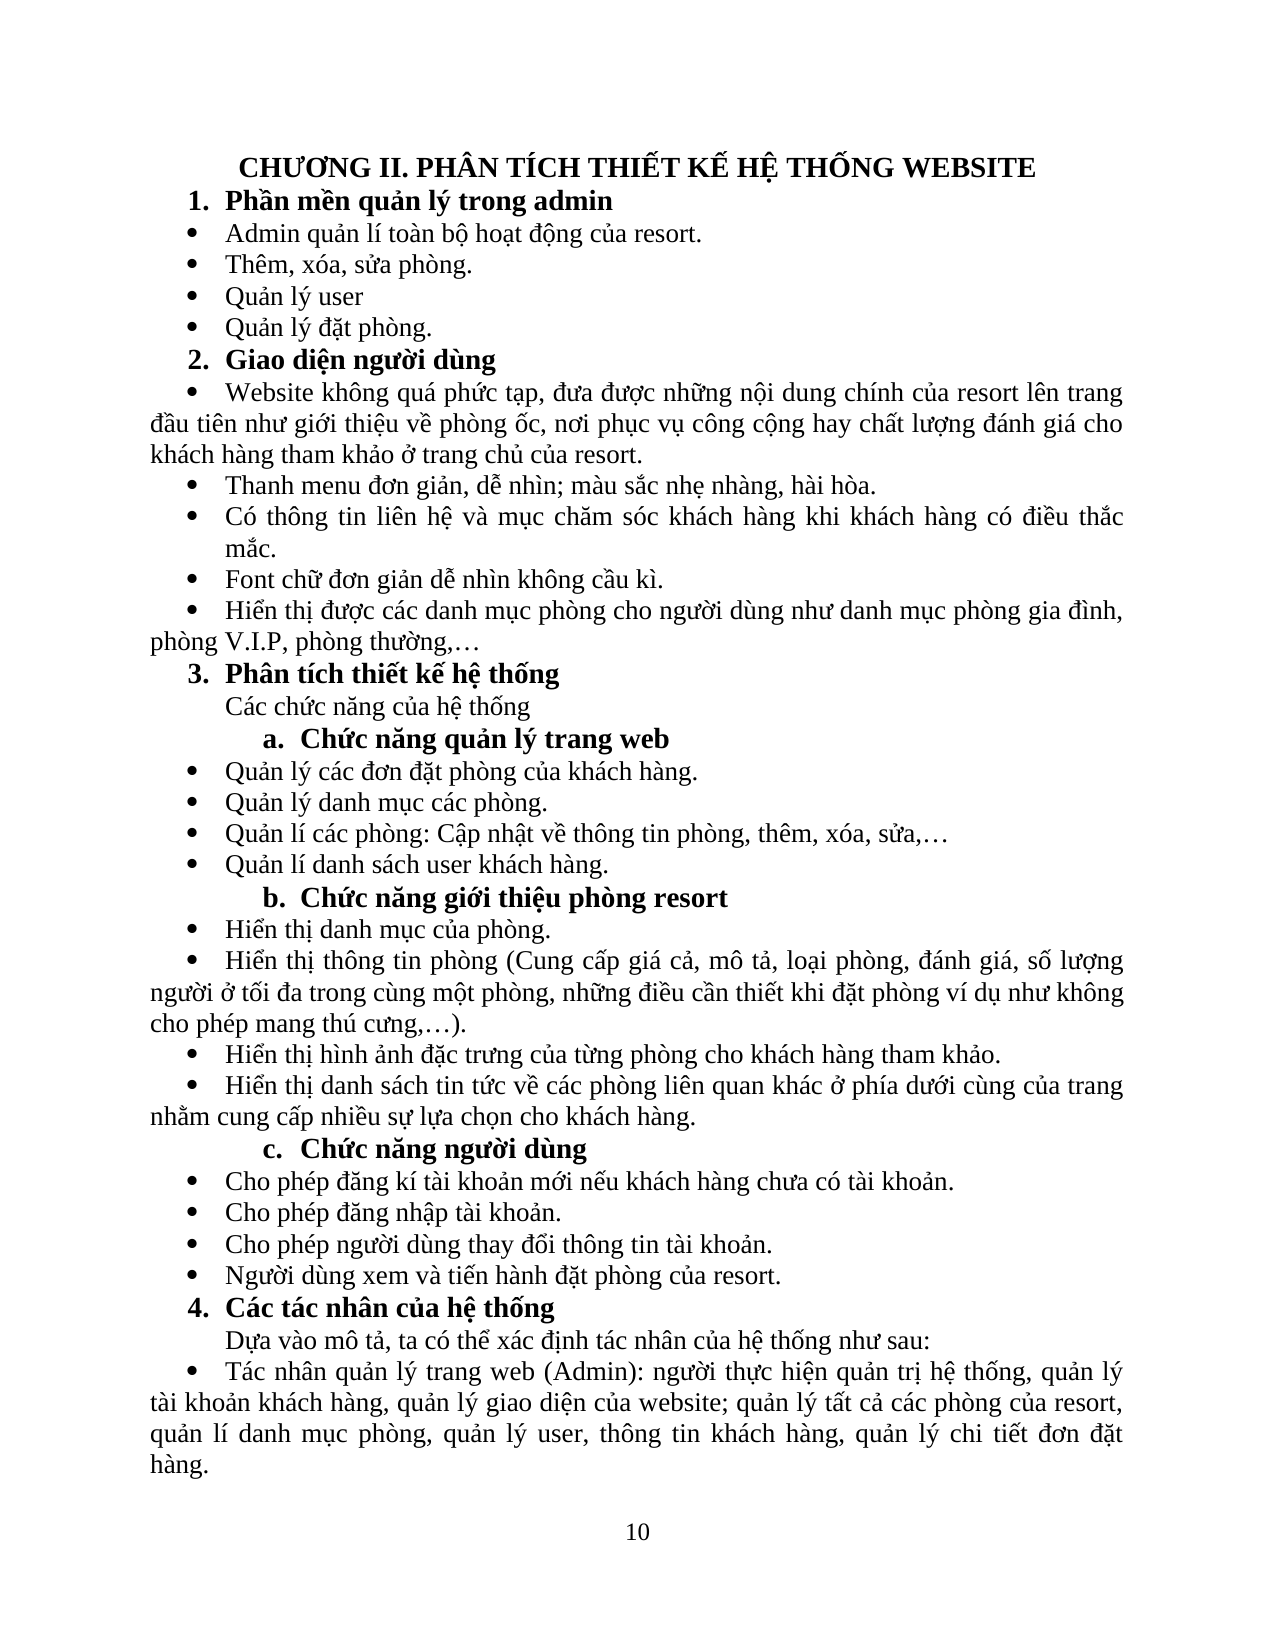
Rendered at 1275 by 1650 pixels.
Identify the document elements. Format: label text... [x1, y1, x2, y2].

list Thanh menu đơn giản, dễ nhìn; màu sắc nhẹ nhàng, hài hòa. [187, 469, 1125, 500]
list Tác nhân quản lý trang web (Admin): người thực hiện quản trị hệ thống, quản lý tài khoản khách hàng, quản lý giao diện của website; quản lý tất cả các phòng của resort, quản lí danh mục phòng, quản lý user, thông tin khách hàng, quản lý chi tiết đơn đặt hàng. [150, 1355, 1125, 1479]
list Cho phép đăng nhập tài khoản. [187, 1196, 1125, 1228]
list Quản lí các phòng: Cập nhật về thông tin phòng, thêm, xóa, sửa,… [187, 817, 1125, 848]
list Quản lí danh sách user khách hàng. [187, 848, 1125, 880]
list Chức năng quản lý trang web [262, 721, 1125, 755]
list Phần mền quản lý trong admin [187, 183, 1125, 217]
list Admin quản lí toàn bộ hoạt động của resort. [187, 217, 1125, 248]
list Hiển thị hình ảnh đặc trưng của từng phòng cho khách hàng tham khảo. [187, 1038, 1125, 1069]
subtitle CHƯƠNG II. PHÂN TÍCH THIẾT KẾ HỆ THỐNG WEBSITE [150, 150, 1125, 183]
list Người dùng xem và tiến hành đặt phòng của resort. [187, 1259, 1125, 1290]
text Các chức năng của hệ thống [150, 690, 1125, 721]
list Cho phép đăng kí tài khoản mới nếu khách hàng chưa có tài khoản. [187, 1165, 1125, 1196]
list Quản lý đặt phòng. [187, 311, 1125, 342]
list Website không quá phức tạp, đưa được những nội dung chính của resort lên trang đầu tiên như giới thiệu về phòng ốc, nơi phục vụ công cộng hay chất lượng đánh giá cho khách hàng tham khảo ở trang chủ của resort. [150, 376, 1125, 469]
list Quản lý danh mục các phòng. [187, 786, 1125, 817]
list Có thông tin liên hệ và mục chăm sóc khách hàng khi khách hàng có điều thắc mắc. [187, 500, 1125, 563]
list Giao diện người dùng [187, 342, 1125, 376]
list Quản lý các đơn đặt phòng của khách hàng. [187, 755, 1125, 786]
list Cho phép người dùng thay đổi thông tin tài khoản. [187, 1228, 1125, 1259]
list Quản lý user [187, 279, 1125, 311]
list Hiển thị thông tin phòng (Cung cấp giá cả, mô tả, loại phòng, đánh giá, số lượng người ở tối đa trong cùng một phòng, những điều cần thiết khi đặt phòng ví dụ như không cho phép mang thú cưng,…). [150, 944, 1125, 1038]
list Chức năng người dùng [262, 1132, 1125, 1165]
list Chức năng giới thiệu phòng resort [262, 880, 1125, 913]
list Hiển thị được các danh mục phòng cho người dùng như danh mục phòng gia đình, phòng V.I.P, phòng thường,… [150, 594, 1125, 656]
list Hiển thị danh mục của phòng. [187, 913, 1125, 944]
list Font chữ đơn giản dễ nhìn không cầu kì. [187, 563, 1125, 594]
list Các tác nhân của hệ thống [187, 1290, 1125, 1324]
list Hiển thị danh sách tin tức về các phòng liên quan khác ở phía dưới cùng của trang nhằm cung cấp nhiều sự lựa chọn cho khách hàng. [150, 1069, 1125, 1132]
text Dựa vào mô tả, ta có thể xác định tác nhân của hệ thống như sau: [150, 1324, 1125, 1355]
list Thêm, xóa, sửa phòng. [187, 248, 1125, 279]
list Phân tích thiết kế hệ thống [187, 656, 1125, 690]
